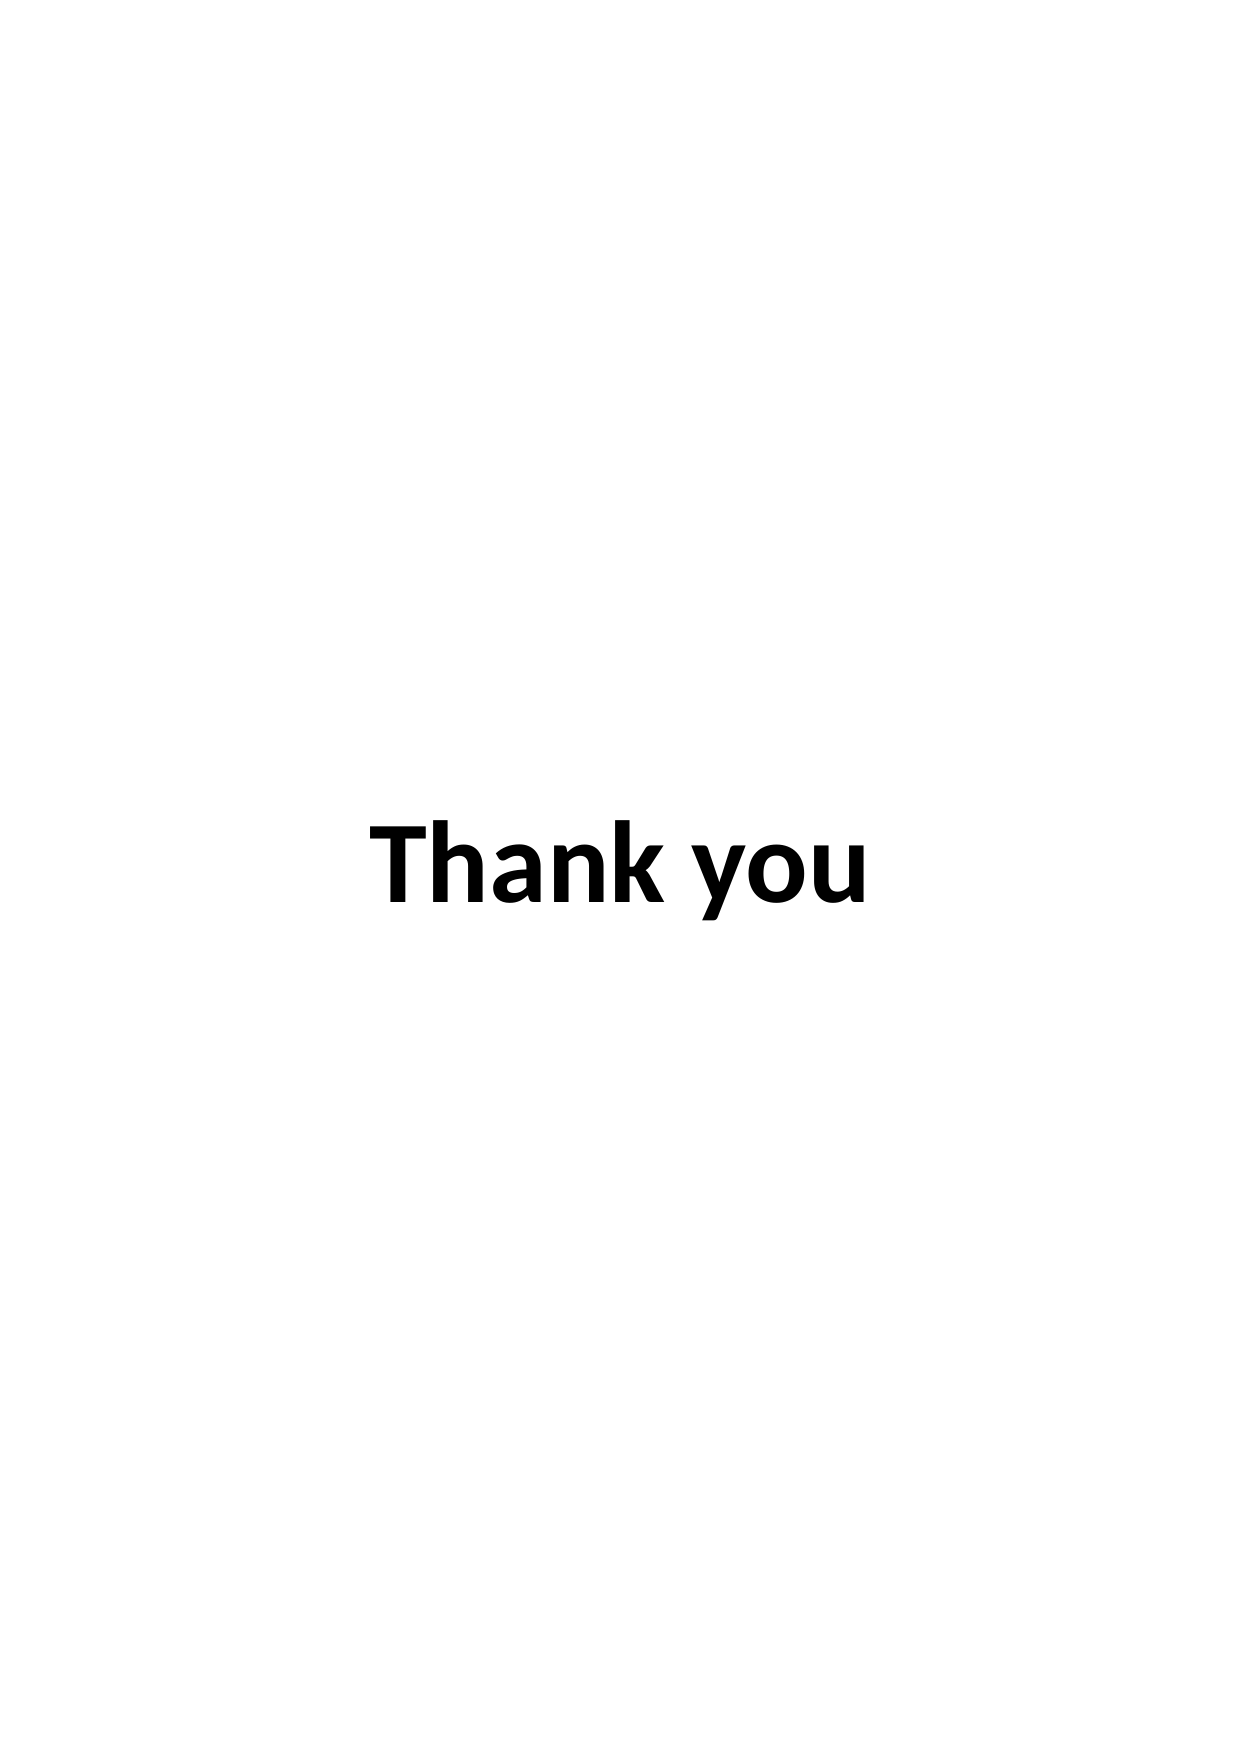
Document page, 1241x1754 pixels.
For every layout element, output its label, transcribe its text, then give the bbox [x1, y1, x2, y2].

text Thank you [187, 779, 1053, 942]
